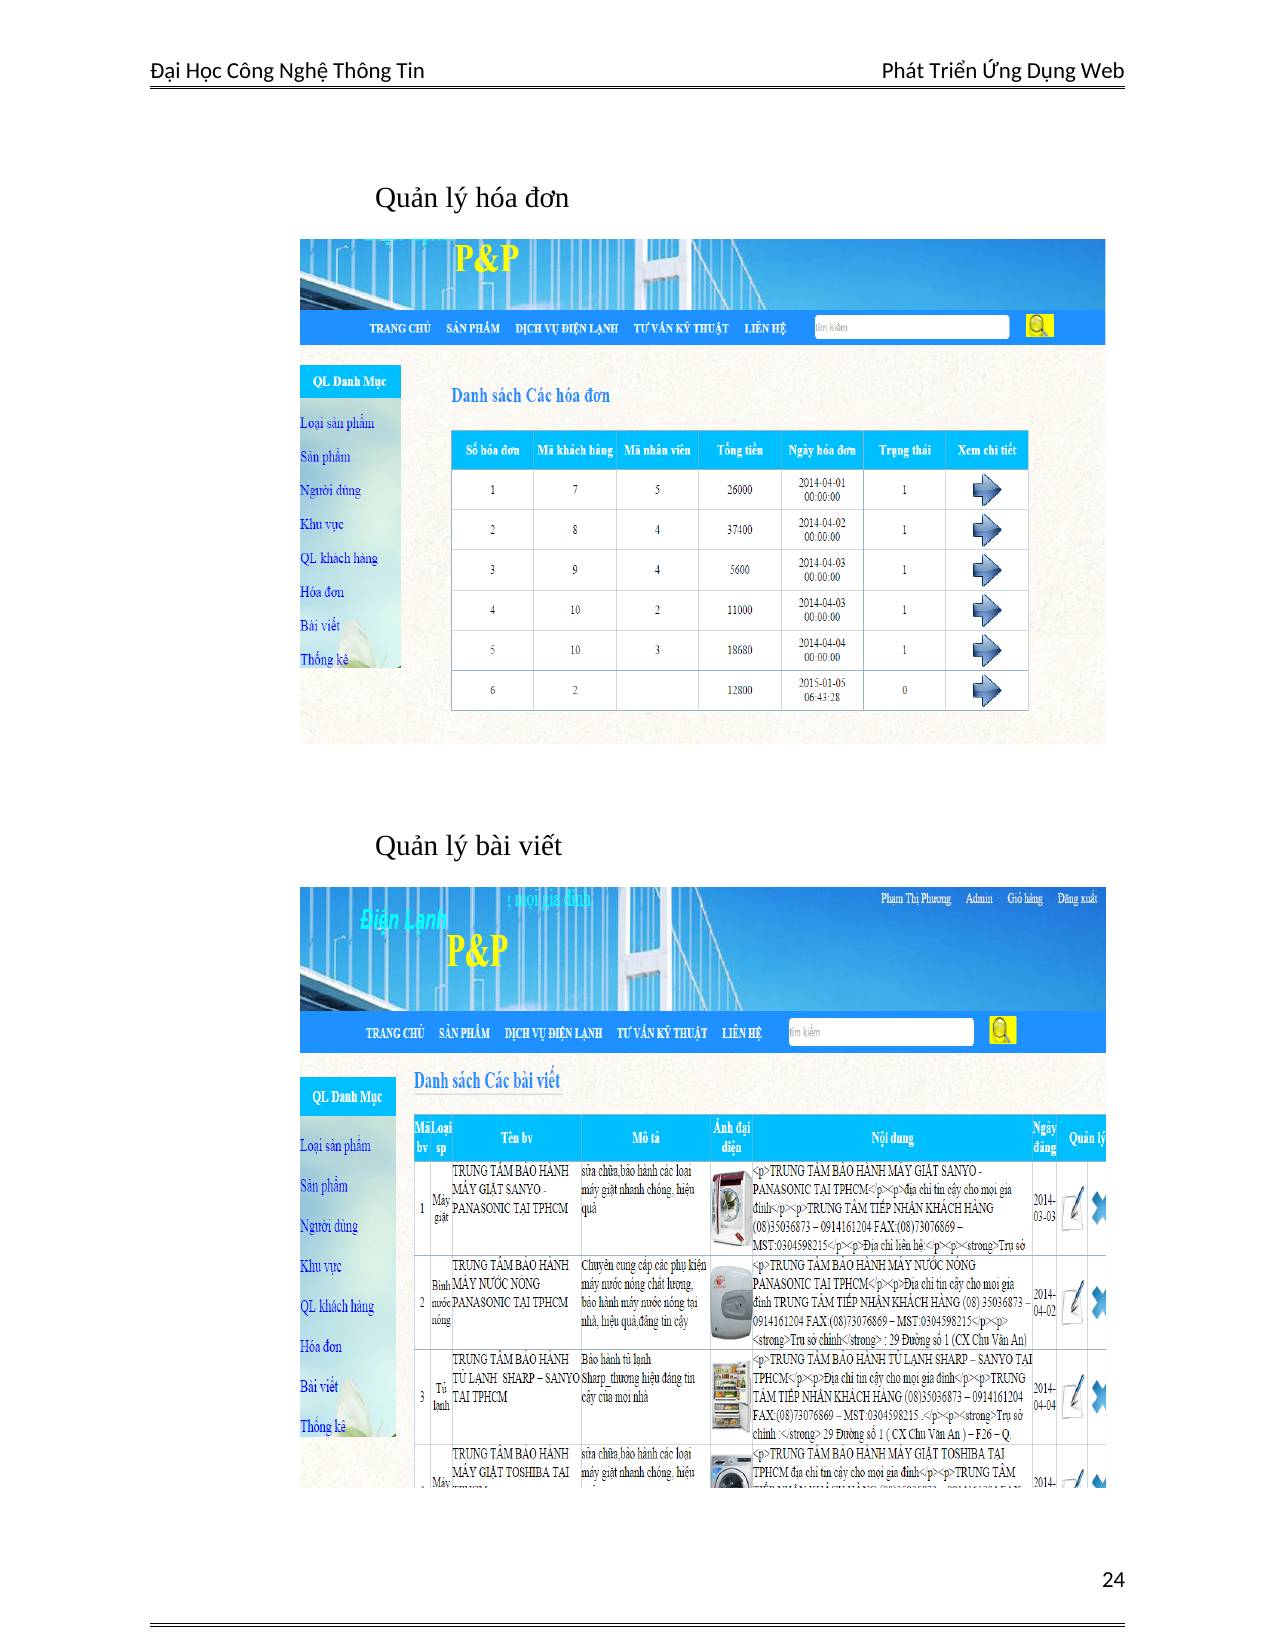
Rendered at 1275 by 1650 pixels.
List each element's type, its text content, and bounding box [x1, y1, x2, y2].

picture [418, 1122, 423, 1132]
picture [509, 1136, 518, 1142]
picture [723, 1142, 733, 1151]
picture [300, 239, 1106, 744]
picture [372, 1094, 379, 1101]
text Quản lý hóa đơn [300, 180, 1125, 213]
picture [652, 1136, 659, 1142]
picture [320, 377, 325, 385]
text Quản lý bài viết [300, 828, 1125, 862]
picture [438, 1126, 452, 1132]
picture [341, 1092, 356, 1101]
picture [300, 887, 1107, 1488]
